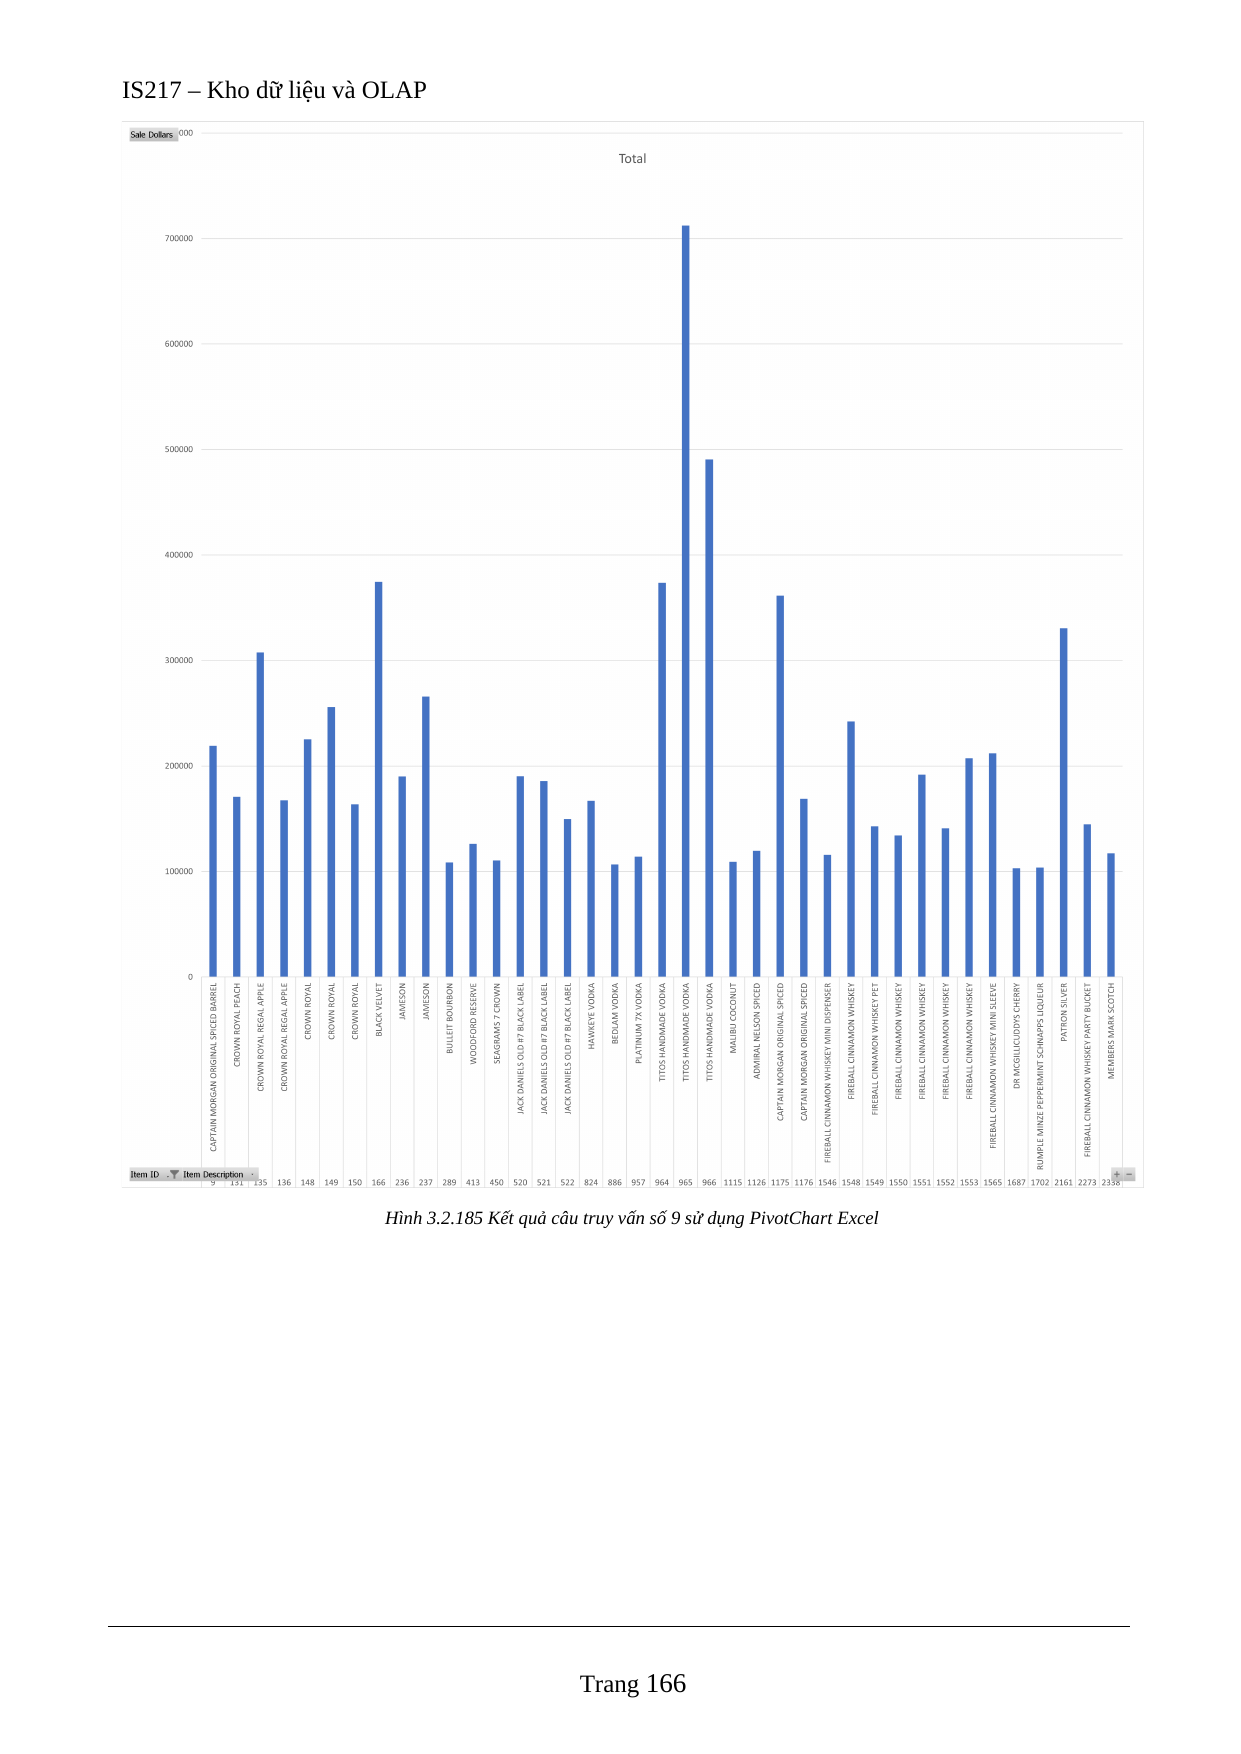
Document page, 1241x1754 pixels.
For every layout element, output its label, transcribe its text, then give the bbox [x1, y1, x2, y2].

picture [121, 121, 1144, 1188]
text Hình 3.2. Kết quả câu truy vấn số 9 sử dụng PivotChart Excel [122, 1207, 1144, 1229]
